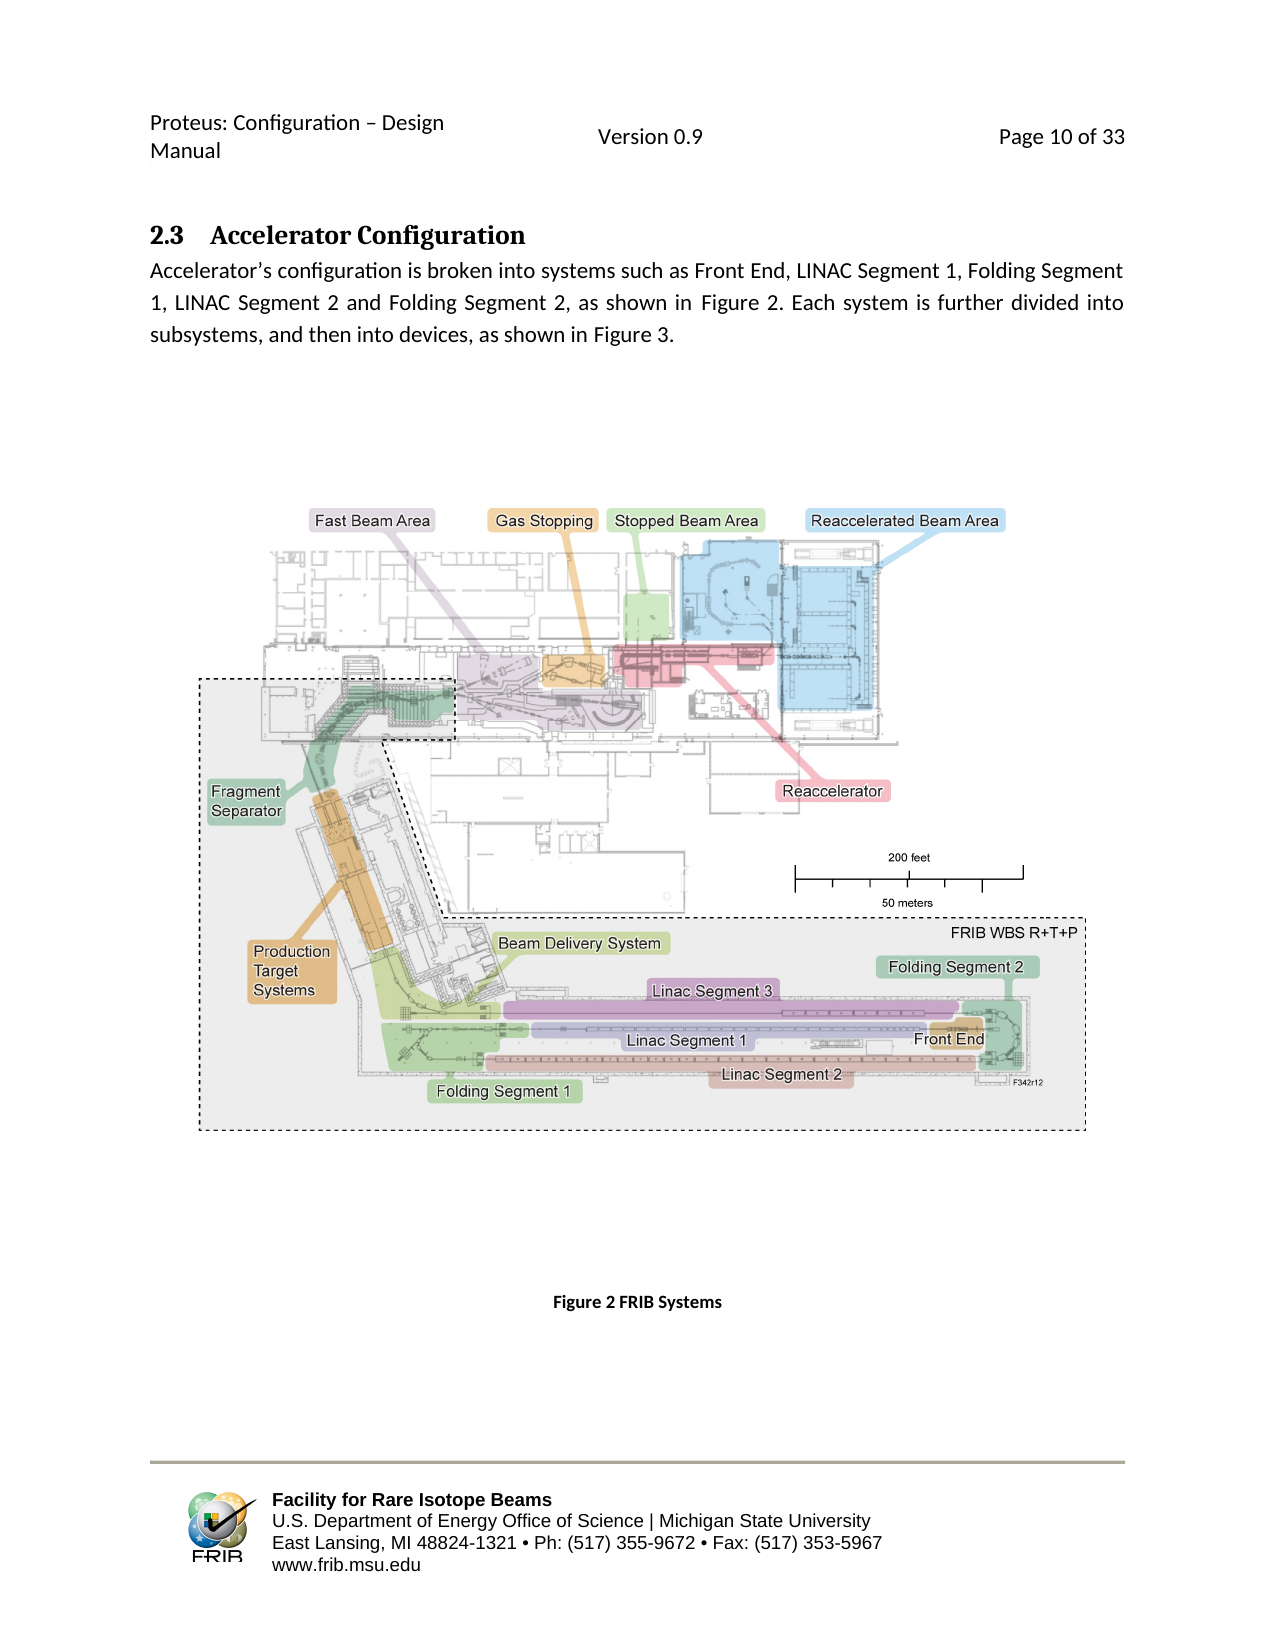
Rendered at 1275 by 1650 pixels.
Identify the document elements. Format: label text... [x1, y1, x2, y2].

subtitle Accelerator Configuration [150, 220, 1125, 251]
picture [176, 1489, 258, 1562]
text Accelerator’s configuration is broken into systems such as Front End, LINAC Segment 1, Folding Segment 1, LINAC Segment 2 and Folding Segment 2, as shown in Figure 2. Each system is further divided into subsystems, and then into devices, as shown in Figure 3. [150, 256, 1125, 348]
